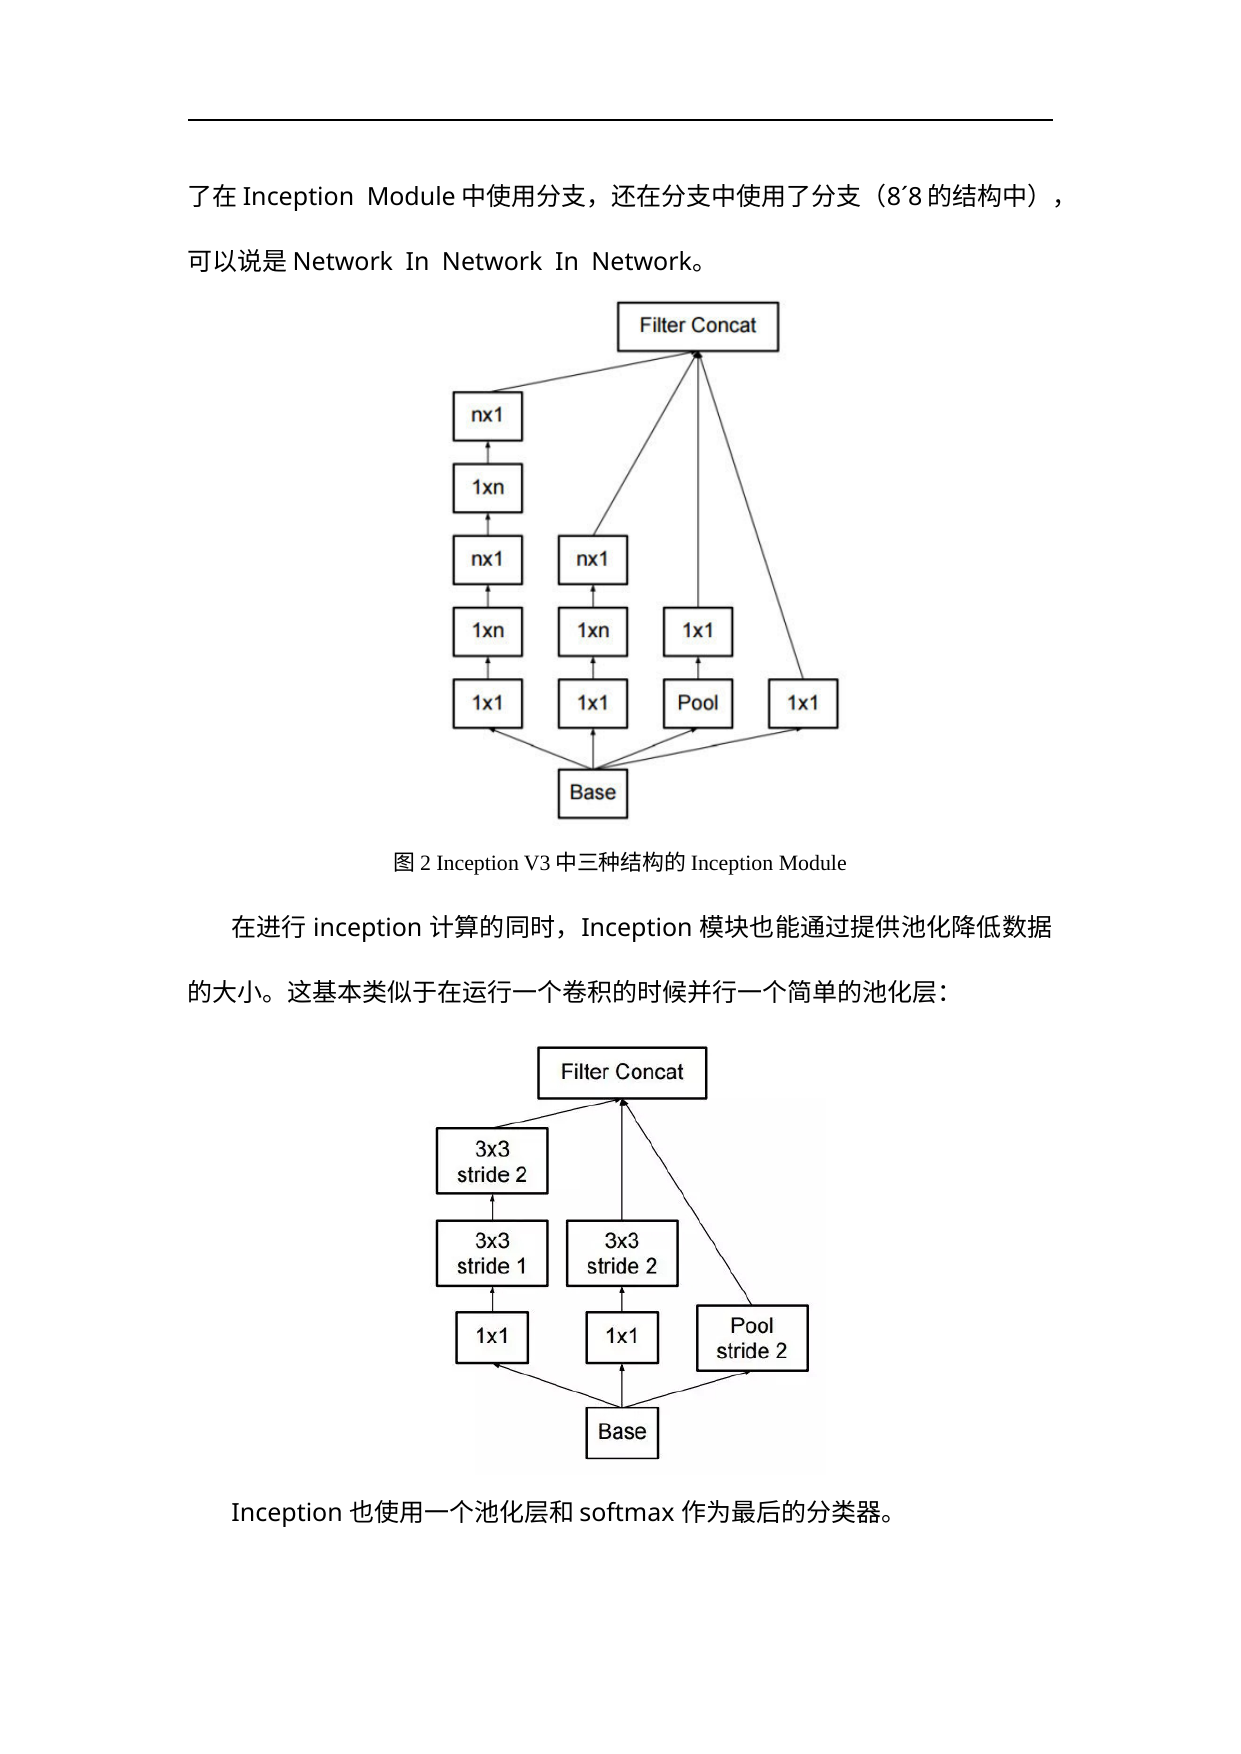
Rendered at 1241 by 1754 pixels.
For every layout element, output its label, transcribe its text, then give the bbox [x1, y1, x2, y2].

text 在进行 inception 计算的同时，Inception 模块也能通过提供池化降低数据的大小。这基本类似于在运行一个卷积的时候并行一个简单的池化层： [187, 893, 1053, 1023]
picture [414, 1022, 826, 1475]
text Inception 也使用一个池化层和softmax 作为最后的分类器。 [187, 1478, 1053, 1543]
picture [440, 292, 850, 827]
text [187, 162, 1053, 292]
text 图2 Inception V3中三种结构的Inception Module [187, 844, 1053, 877]
